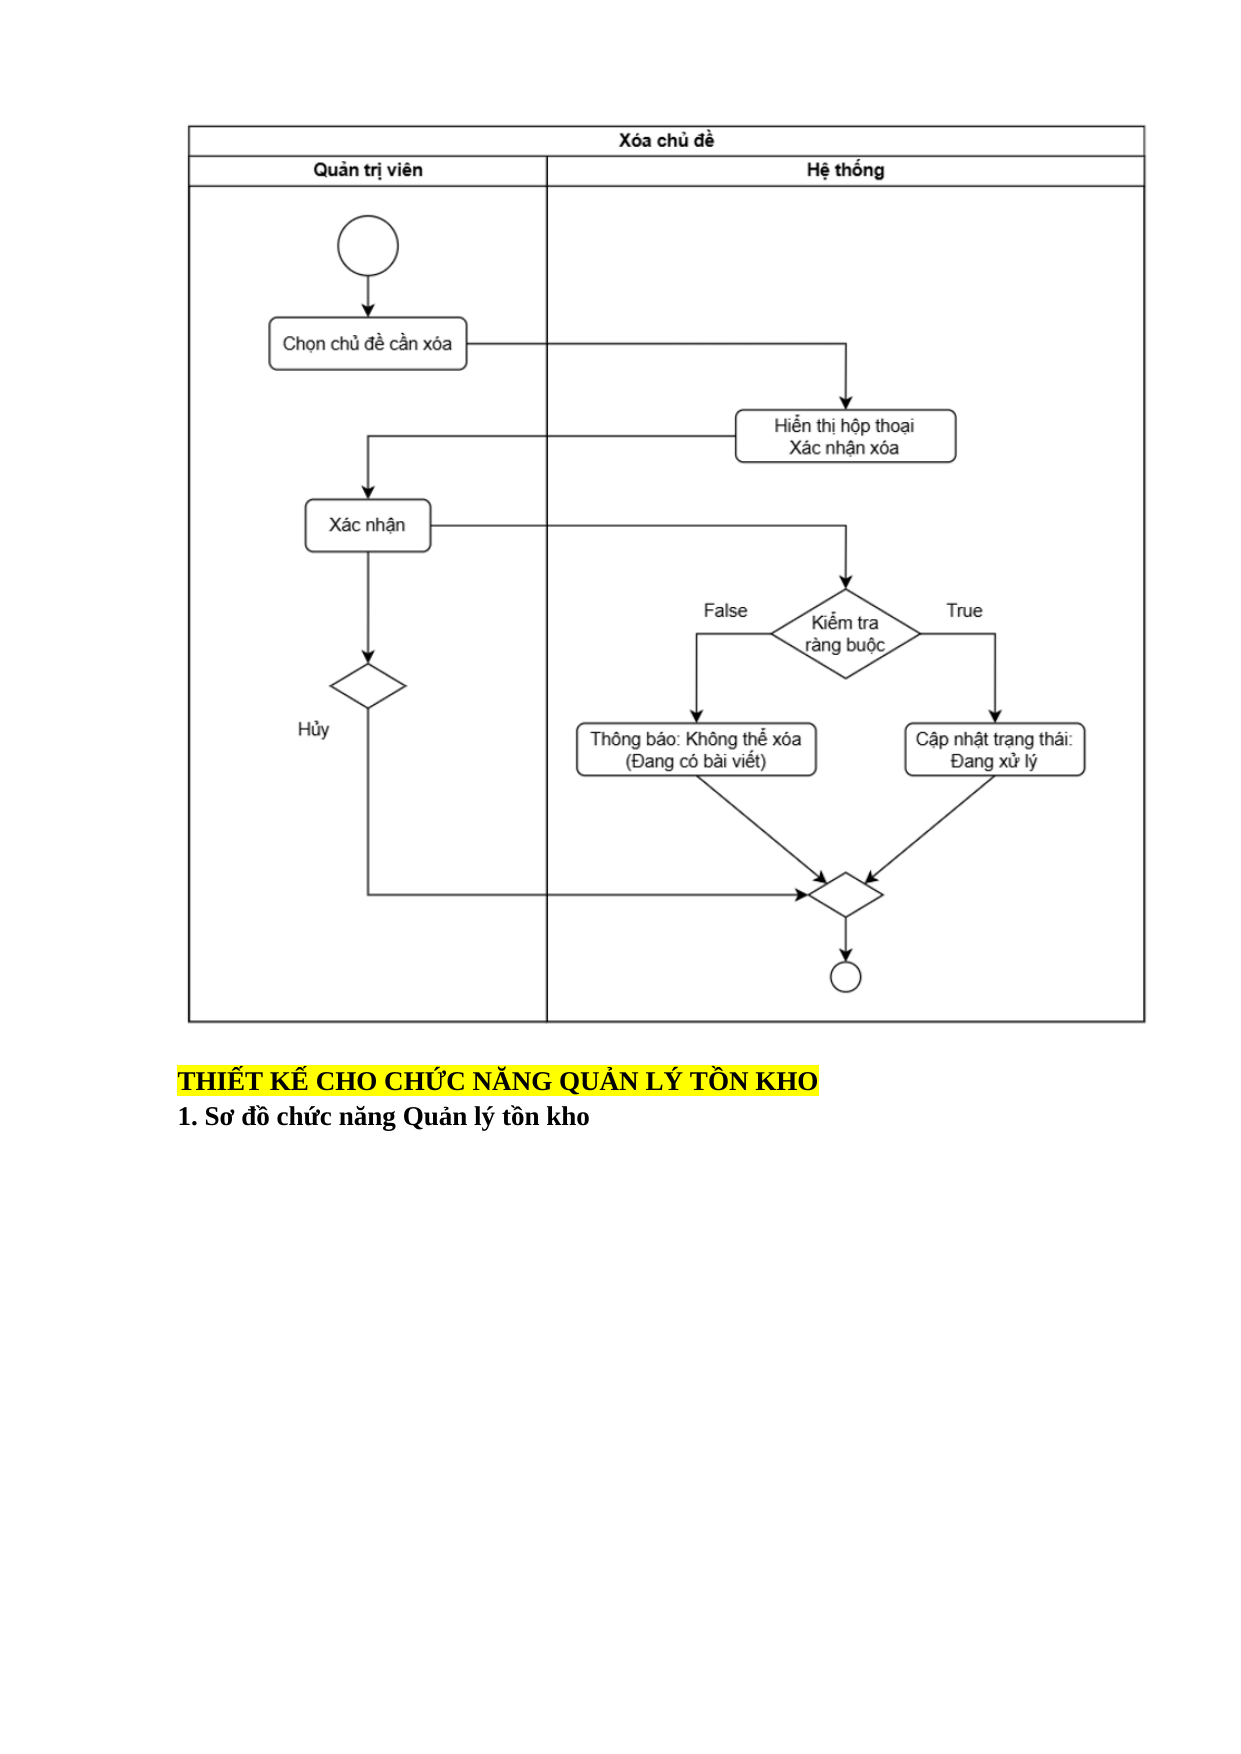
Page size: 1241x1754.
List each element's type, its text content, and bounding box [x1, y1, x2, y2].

text 1. Sơ đồ chức năng Quản lý tồn kho [177, 1100, 1152, 1131]
text THIẾT KẾ CHO CHỨC NĂNG QUẢN LÝ TỒN KHO [177, 1064, 1152, 1096]
picture [177, 118, 1152, 1036]
